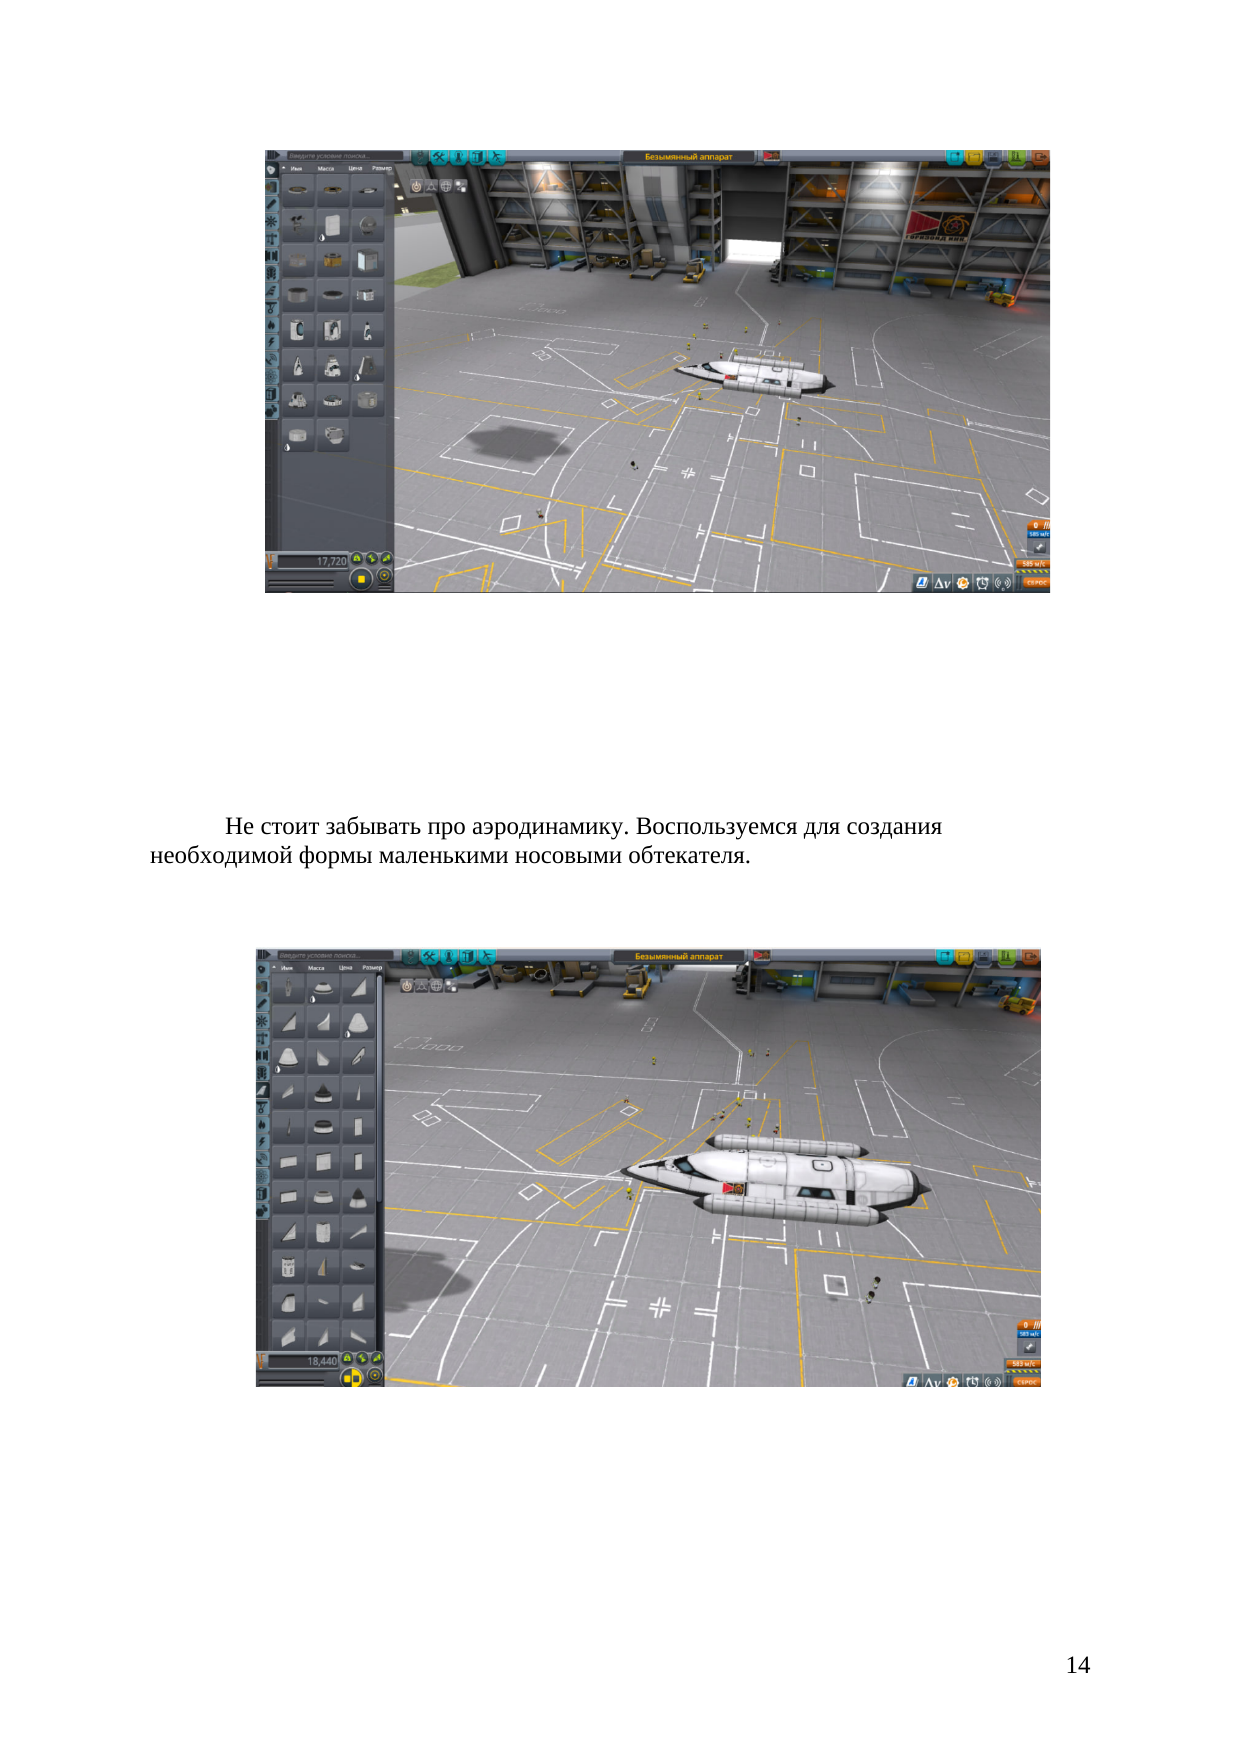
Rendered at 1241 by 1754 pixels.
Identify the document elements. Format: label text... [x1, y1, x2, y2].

picture [255, 947, 1041, 1387]
picture [265, 150, 1051, 593]
text Не стоит забывать про аэродинамику. Воспользуемся для создания необходимой формы маленькими носовыми обтекателя. [150, 811, 1090, 869]
